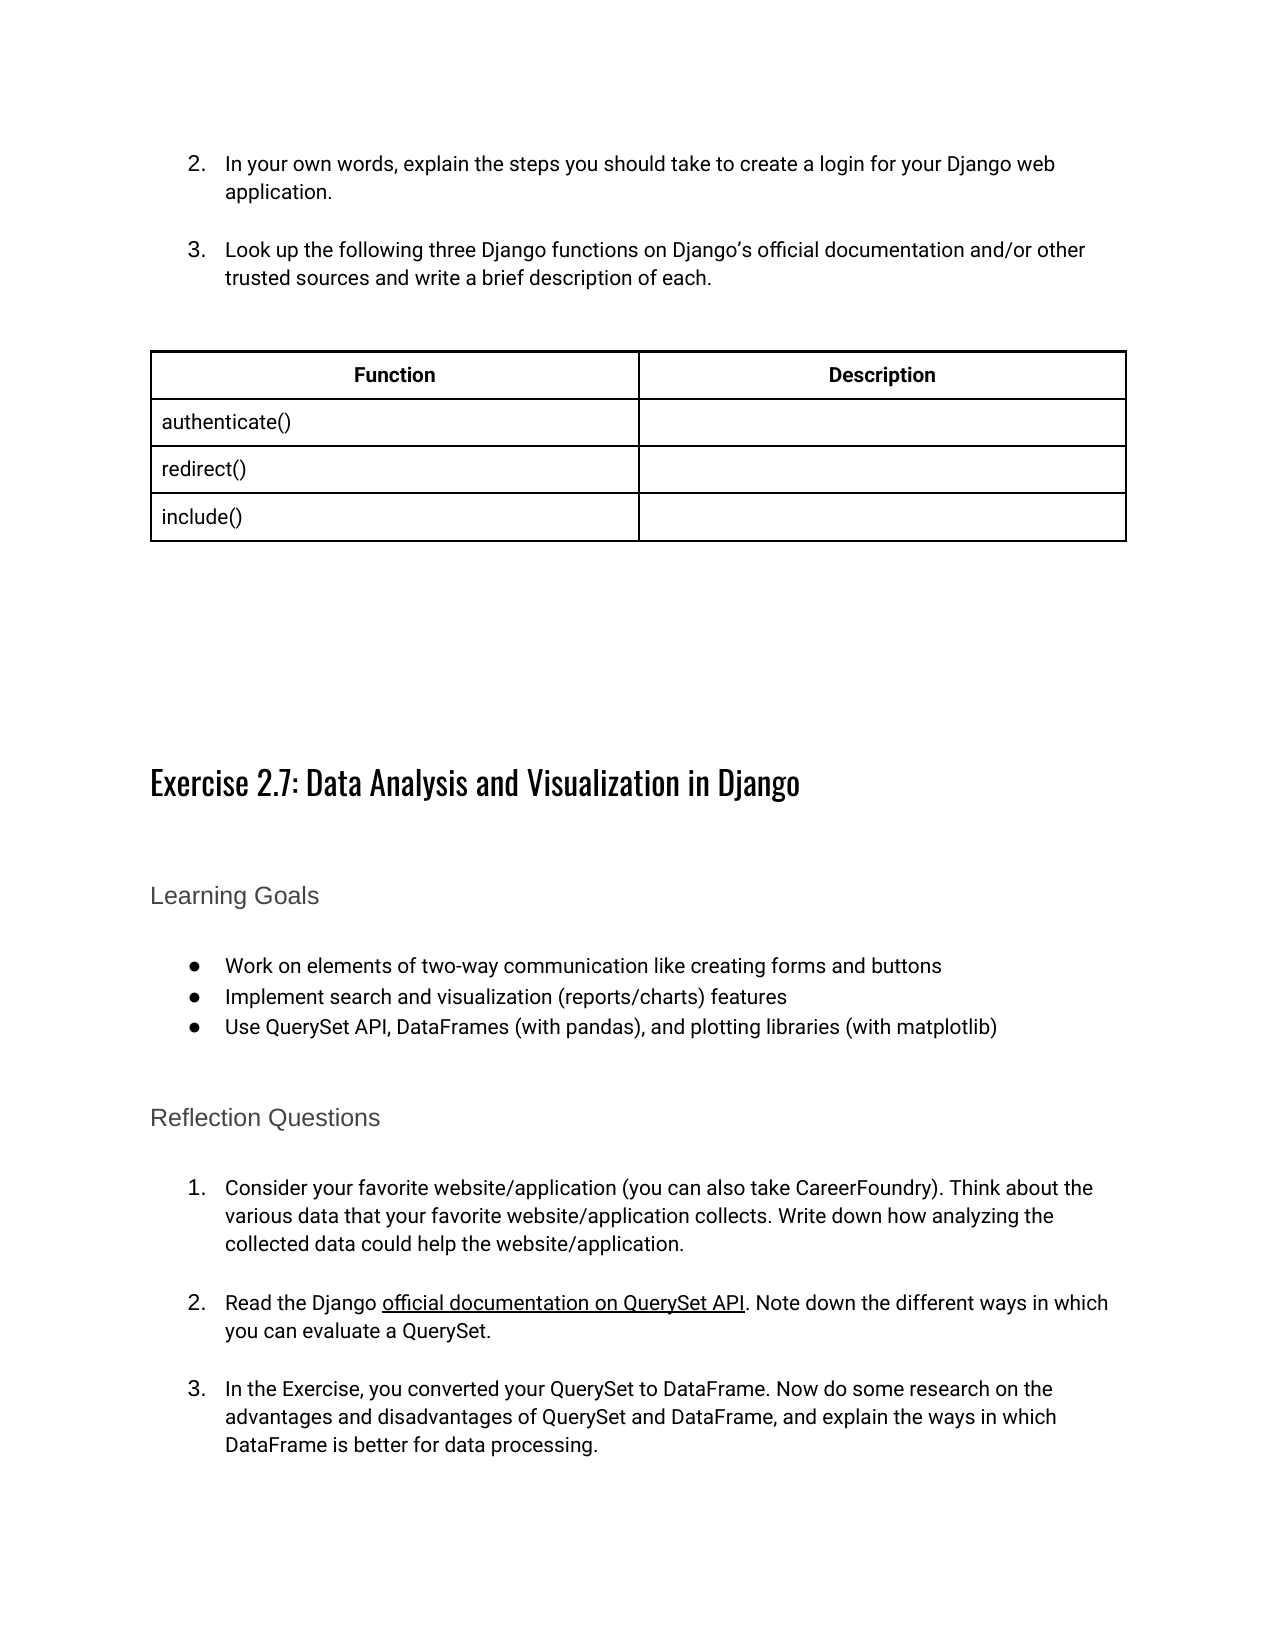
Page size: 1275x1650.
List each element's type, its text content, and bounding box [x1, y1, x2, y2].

list Read the Django official documentation on QuerySet API. Note down the different ways in which you can evaluate a QuerySet. [187, 1288, 1125, 1343]
table_header Function [152, 353, 638, 398]
table_cell [640, 400, 1125, 445]
table_cell authenticate() [152, 400, 638, 445]
list Look up the following three Django functions on Django’s official documentation and/or other trusted sources and write a brief description of each. [187, 236, 1125, 291]
table_cell include() [152, 494, 638, 539]
list Implement search and visualization (reports/charts) features [187, 983, 1125, 1009]
subtitle Exercise 2.7: Data Analysis and Visualization in Django [150, 756, 1125, 806]
subtitle Learning Goals [150, 881, 1125, 909]
list Consider your favorite website/application (you can also take CareerFoundry). Think about the various data that your favorite website/application collects. Write down how analyzing the collected data could help the website/application. [187, 1174, 1125, 1257]
subtitle Reflection Questions [150, 1103, 1125, 1132]
table_cell redirect() [152, 447, 638, 492]
list Use QuerySet API, DataFrames (with pandas), and plotting libraries (with matplotlib) [187, 1013, 1125, 1039]
table_header Description [640, 353, 1125, 398]
list Work on elements of two-way communication like creating forms and buttons [187, 952, 1125, 979]
list In your own words, explain the steps you should take to create a login for your Django web application. [187, 150, 1125, 204]
table_cell [640, 447, 1125, 492]
table_cell [640, 494, 1125, 539]
list In the Exercise, you converted your QuerySet to DataFrame. Now do some research on the advantages and disadvantages of QuerySet and DataFrame, and explain the ways in which DataFrame is better for data processing. [187, 1375, 1125, 1457]
